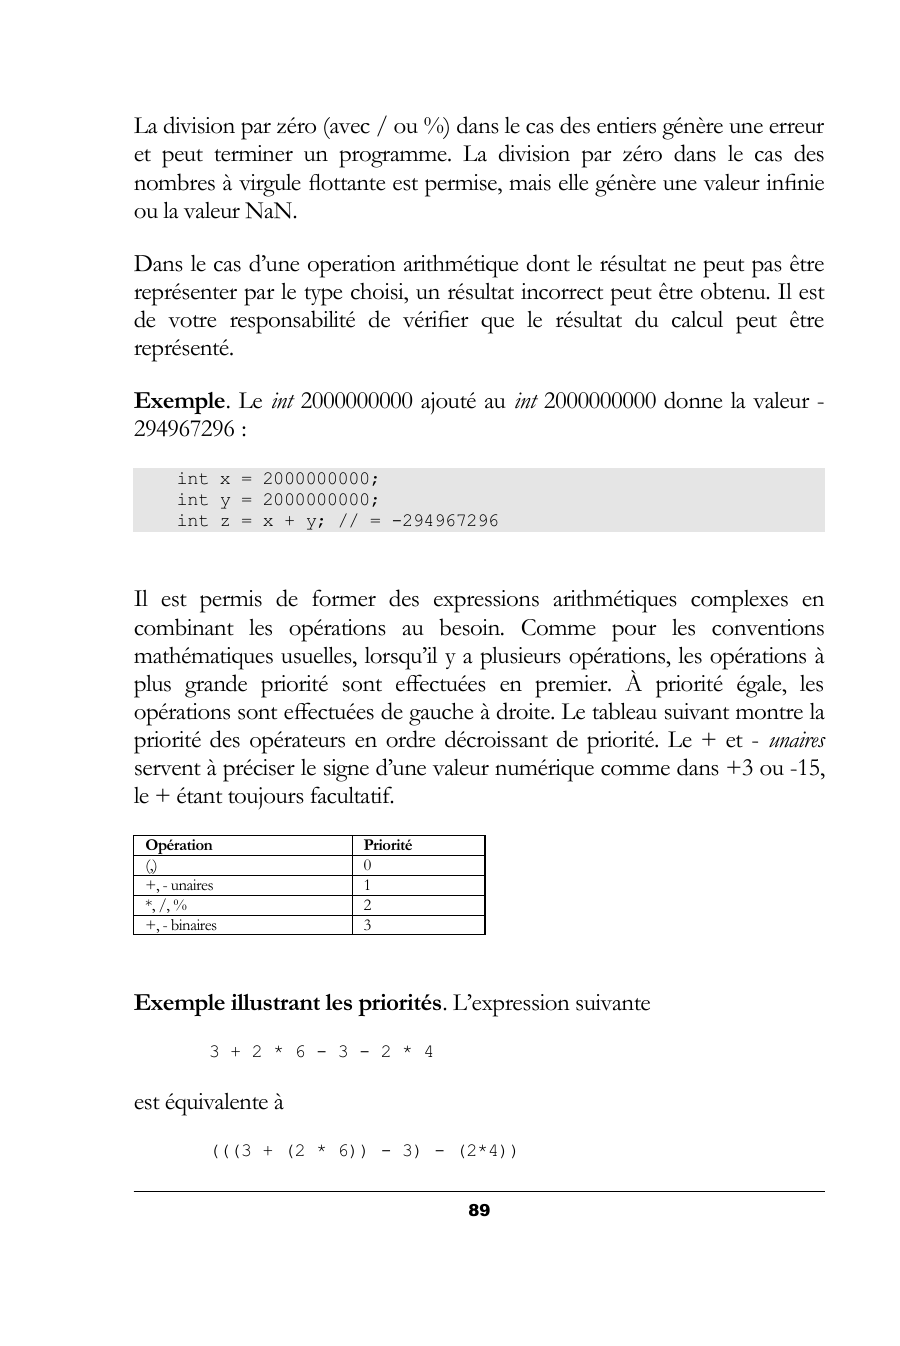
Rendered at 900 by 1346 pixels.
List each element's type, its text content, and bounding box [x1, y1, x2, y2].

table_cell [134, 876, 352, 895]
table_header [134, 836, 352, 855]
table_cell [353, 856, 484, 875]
text int x = 2000000000; [133, 468, 825, 490]
text int y = 2000000000; [133, 490, 825, 511]
text Exemple. Le int 2000000000 ajouté au int 2000000000 donne la valeur -294967296 : [133, 387, 825, 443]
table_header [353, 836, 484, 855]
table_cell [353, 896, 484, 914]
text La division par zéro (avec / ou %) dans le cas des entiers génère une erreur et peut terminer un programme. La division par zéro dans le cas des nombres à virgule flottante est permise, mais elle génère une valeur infinie ou la valeur NaN. [133, 112, 825, 225]
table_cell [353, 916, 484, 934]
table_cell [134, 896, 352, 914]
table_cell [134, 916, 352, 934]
text (((3 + (2 * 6)) - 3) - (2*4)) [133, 1141, 825, 1162]
text Il est permis de former des expressions arithmétiques complexes en combinant les opérations au besoin. Comme pour les conventions mathématiques usuelles, lorsqu’il y a plusieurs opérations, les opérations à plus grande priorité sont effectuées en premier. À priorité égale, les opérations sont effectuées de gauche à droite. Le tableau suivant montre la priorité des opérateurs en ordre décroissant de priorité. Le + et - unaires servent à préciser le signe d’une valeur numérique comme dans +3 ou -15, le + étant toujours facultatif. [133, 585, 825, 810]
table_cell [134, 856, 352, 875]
text Exemple illustrant les priorités. L’expression suivante [133, 988, 825, 1017]
text 3 + 2 * 6 - 3 - 2 * 4 [133, 1042, 825, 1063]
text int z = x + y; // = -294967296 [133, 511, 825, 532]
text est équivalente à [133, 1088, 825, 1116]
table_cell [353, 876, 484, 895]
text Dans le cas d’une operation arithmétique dont le résultat ne peut pas être représenter par le type choisi, un résultat incorrect peut être obtenu. Il est de votre responsabilité de vérifier que le résultat du calcul peut être représenté. [133, 250, 825, 362]
